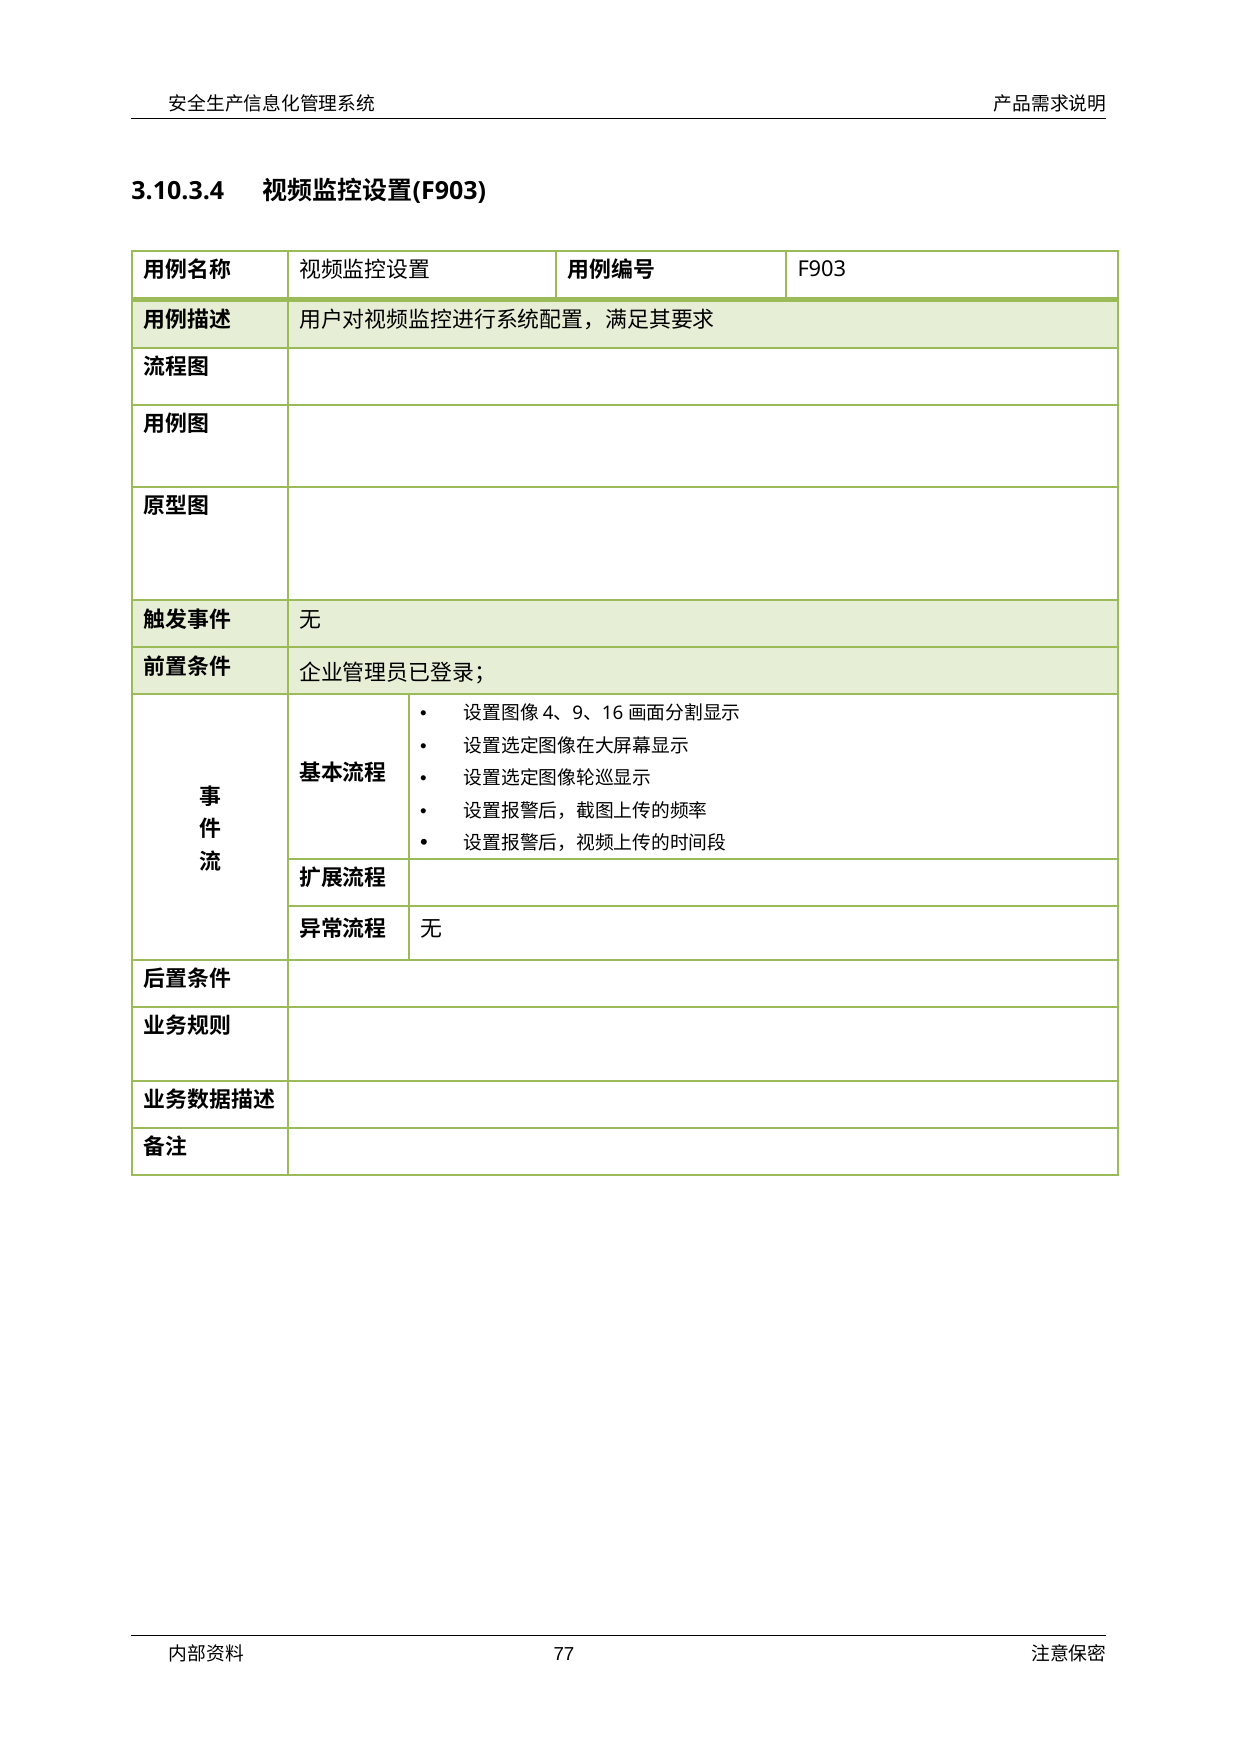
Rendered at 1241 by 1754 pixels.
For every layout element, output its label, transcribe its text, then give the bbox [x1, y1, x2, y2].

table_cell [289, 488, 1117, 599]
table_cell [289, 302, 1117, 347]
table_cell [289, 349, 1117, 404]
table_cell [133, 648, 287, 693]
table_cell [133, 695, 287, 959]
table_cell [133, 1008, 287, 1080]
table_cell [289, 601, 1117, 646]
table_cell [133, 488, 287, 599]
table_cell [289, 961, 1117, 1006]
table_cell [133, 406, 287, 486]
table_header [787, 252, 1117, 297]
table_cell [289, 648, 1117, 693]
subtitle 视频监控设置(F903) [131, 156, 1106, 221]
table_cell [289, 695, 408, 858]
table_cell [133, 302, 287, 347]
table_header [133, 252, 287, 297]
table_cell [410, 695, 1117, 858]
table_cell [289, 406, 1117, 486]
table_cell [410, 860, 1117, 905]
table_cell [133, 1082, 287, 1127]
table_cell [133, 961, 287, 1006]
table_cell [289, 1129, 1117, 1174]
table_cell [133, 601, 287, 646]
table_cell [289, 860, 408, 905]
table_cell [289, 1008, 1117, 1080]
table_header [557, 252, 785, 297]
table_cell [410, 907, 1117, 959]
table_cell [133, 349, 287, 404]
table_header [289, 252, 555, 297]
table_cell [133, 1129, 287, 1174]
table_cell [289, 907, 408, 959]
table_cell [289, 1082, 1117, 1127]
